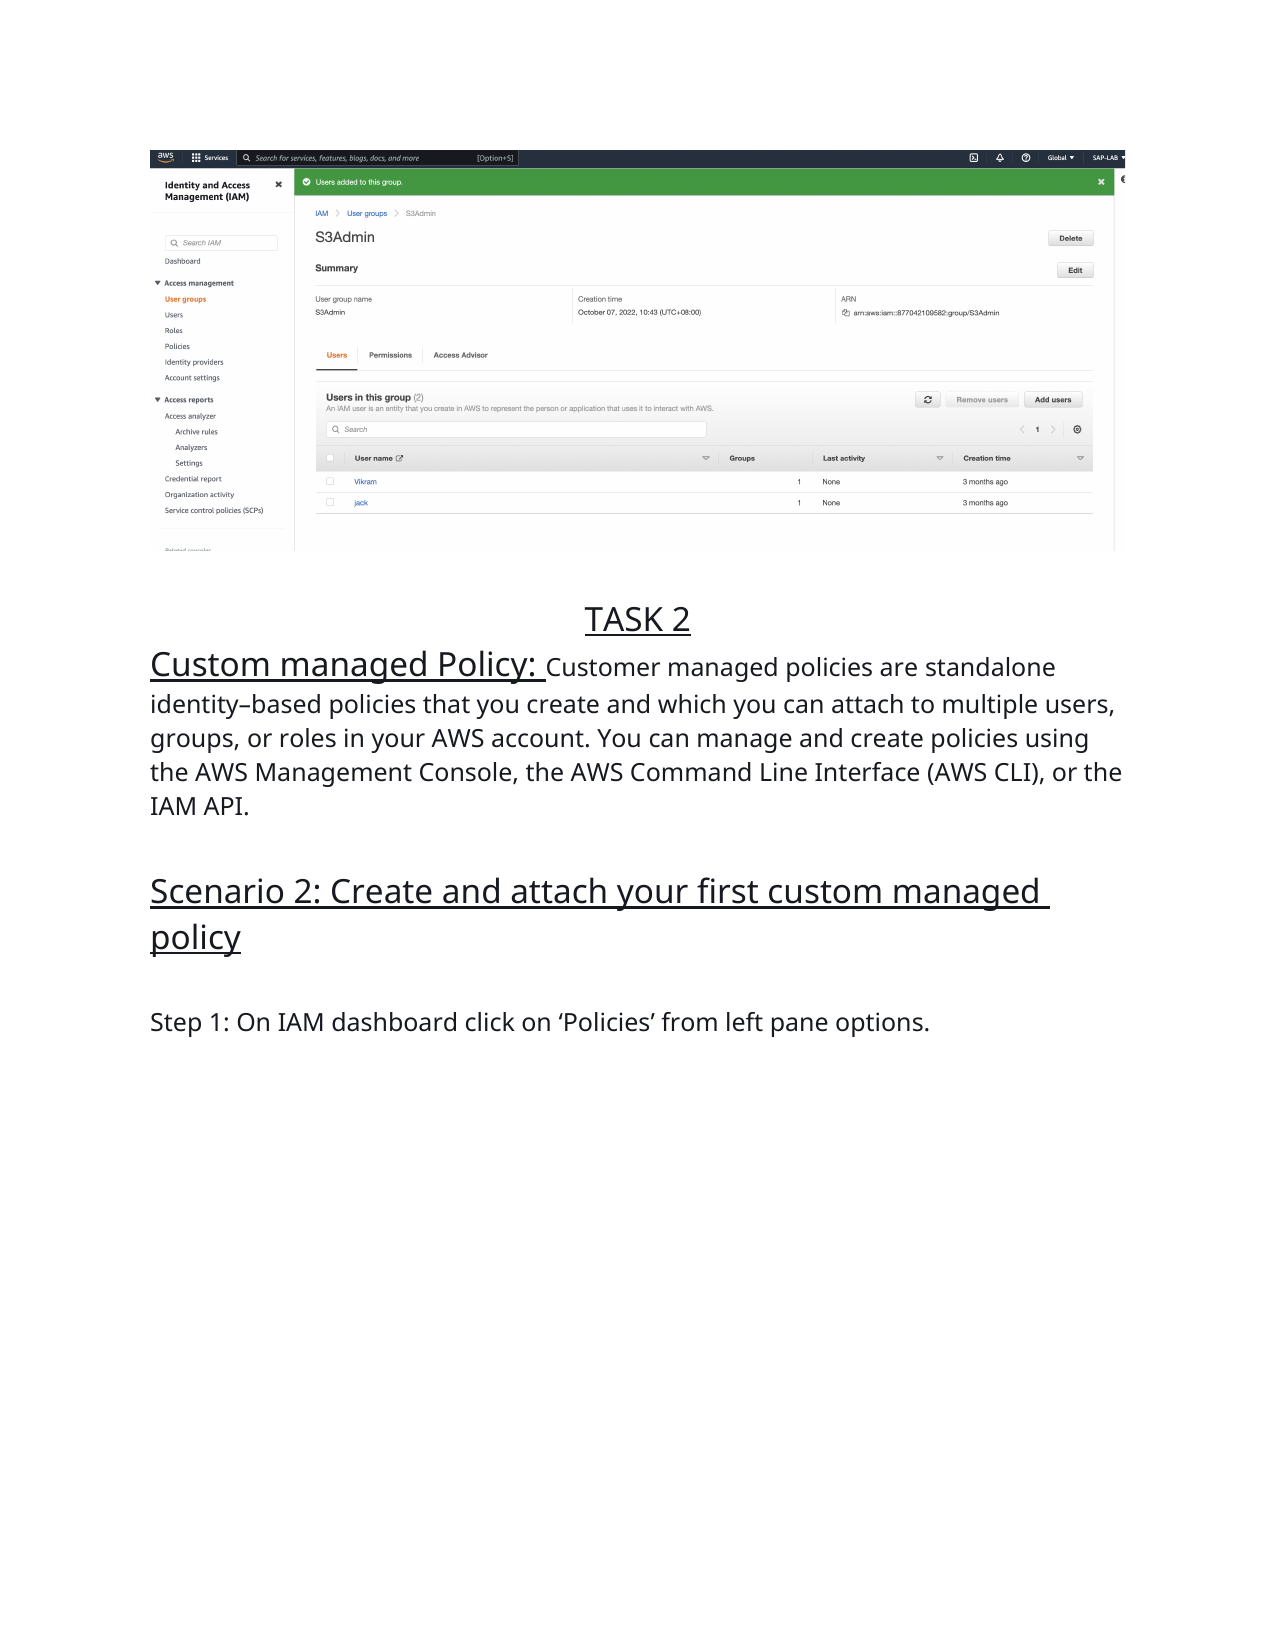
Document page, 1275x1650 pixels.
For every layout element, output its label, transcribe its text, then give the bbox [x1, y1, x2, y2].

text Scenario 2: Create and attach your first custom managed policy [150, 868, 1125, 959]
text TASK 2 [150, 596, 1125, 641]
picture [150, 150, 1125, 551]
text Step 1: On IAM dashboard click on ‘Policies’ from left pane options. [150, 1004, 1125, 1039]
text Custom managed Policy: Customer managed policies are standalone identity–based policies that you create and which you can attach to multiple users, groups, or roles in your AWS account. You can manage and create policies using the AWS Management Console, the AWS Command Line Interface (AWS CLI), or the IAM API. [150, 641, 1125, 823]
